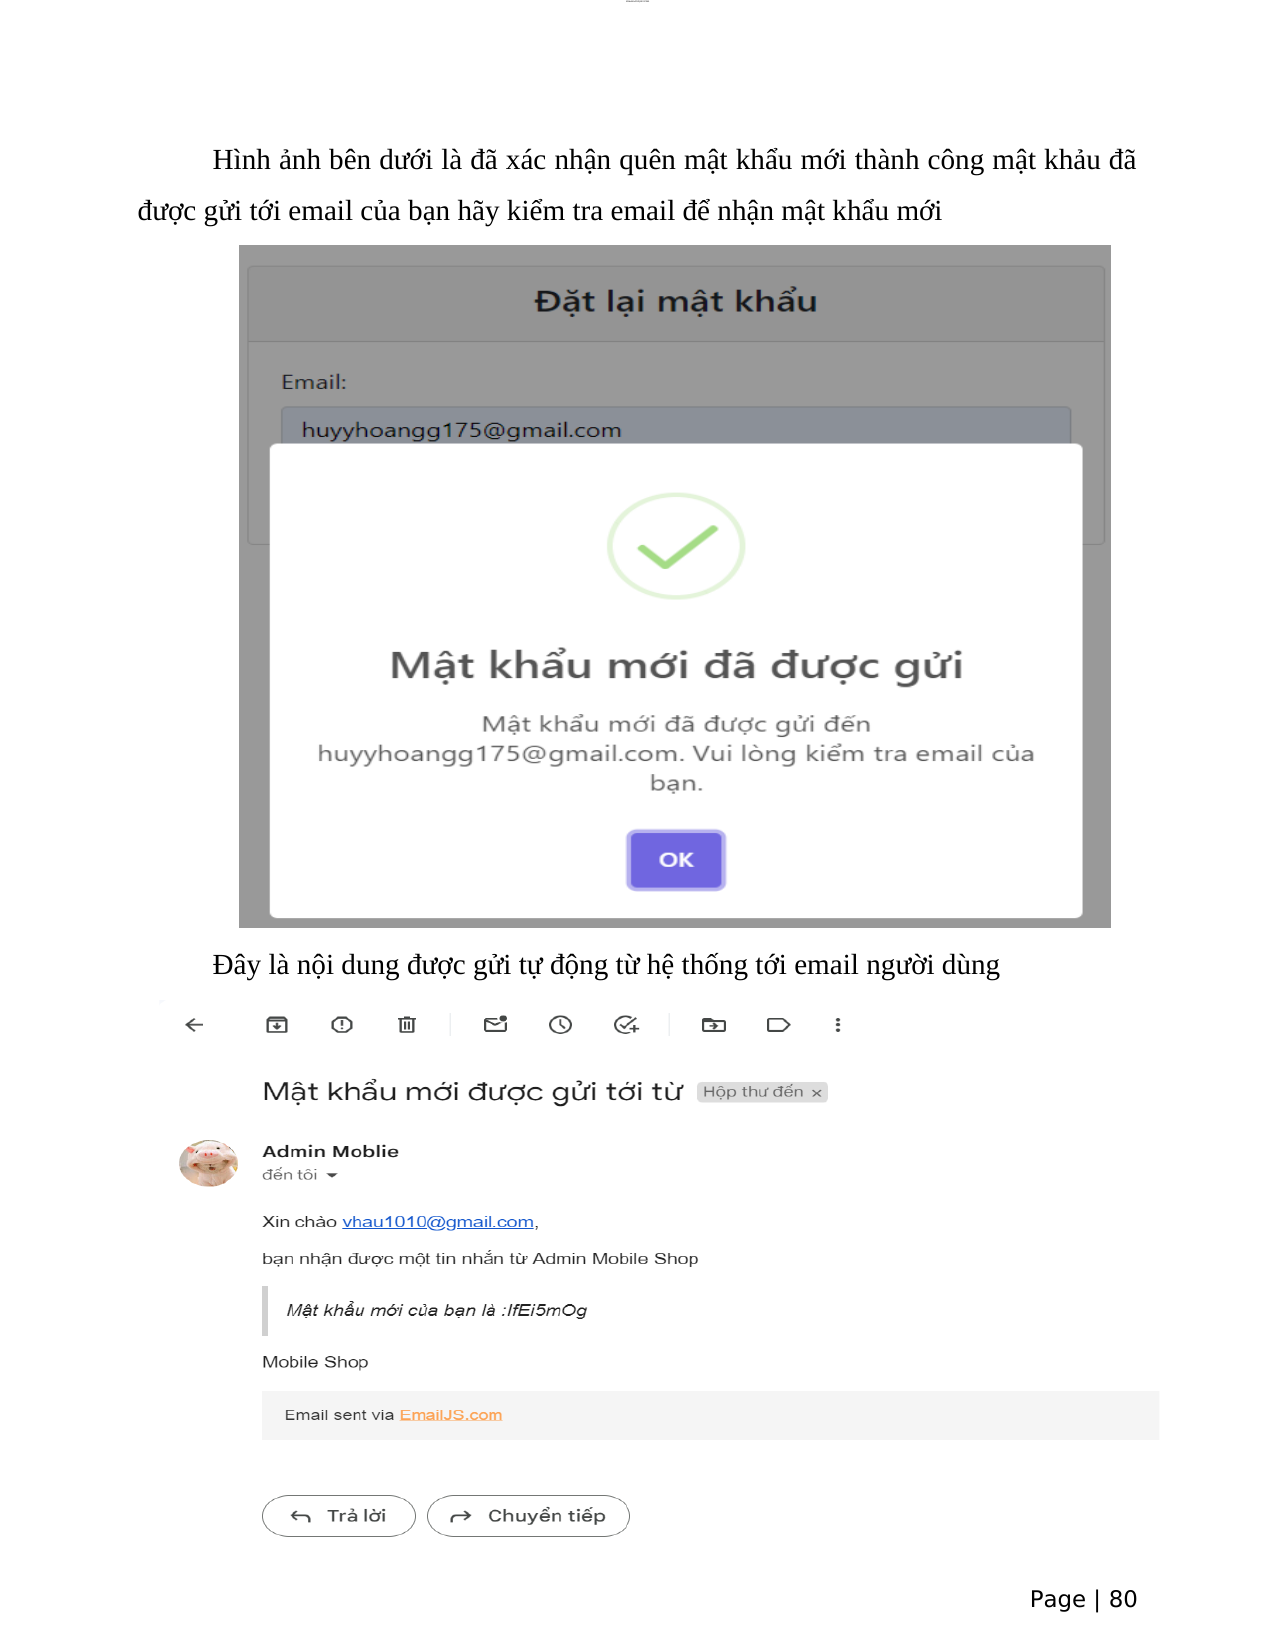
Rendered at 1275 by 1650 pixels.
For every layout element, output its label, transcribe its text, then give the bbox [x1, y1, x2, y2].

picture [239, 245, 1111, 928]
picture [159, 1000, 1160, 1565]
text Hình ảnh bên dưới là đã xác nhận quên mật khẩu mới thành công mật khảu đã được gửi tới email của bạn hãy kiểm tra email để nhận mật khẩu mới [137, 142, 1137, 226]
text Đây là nội dung được gửi tự động từ hệ thống tới email người dùng [137, 947, 1137, 981]
